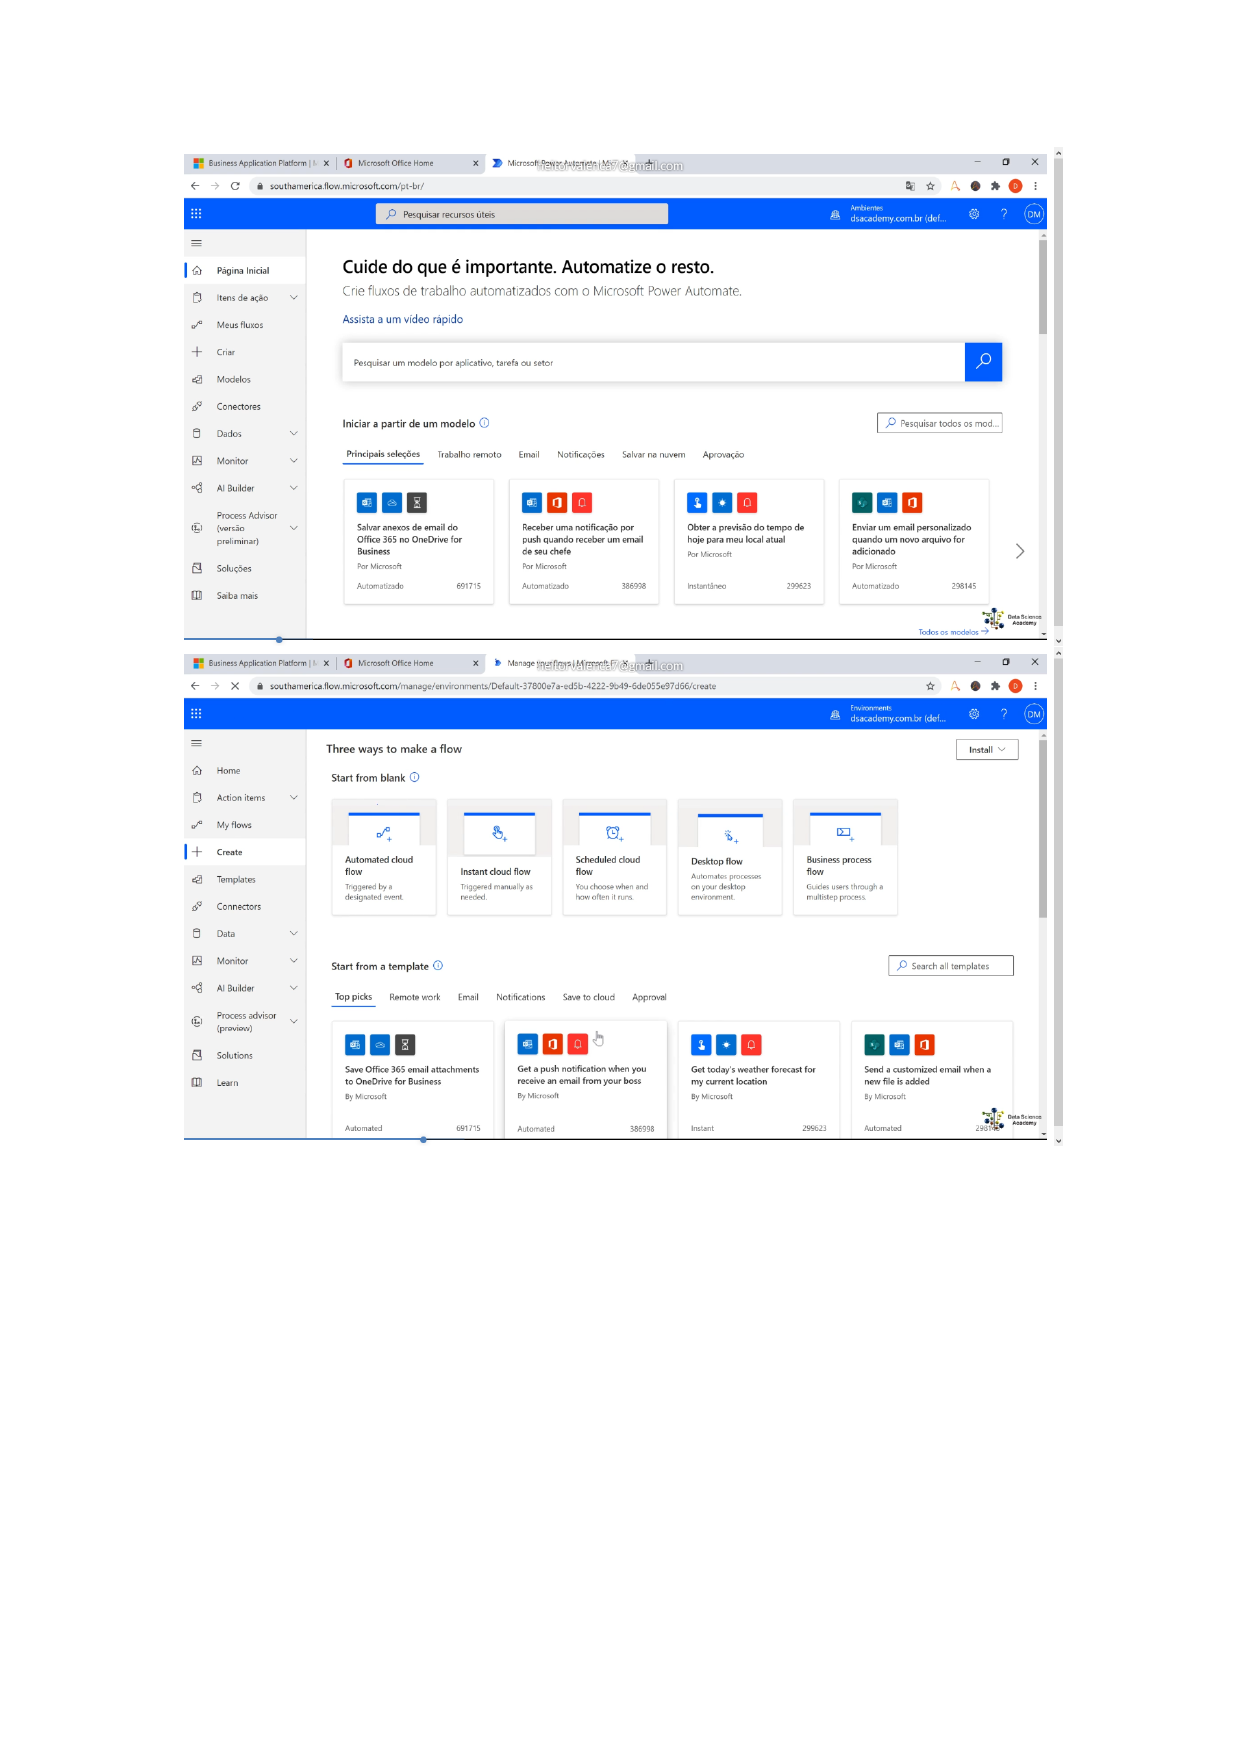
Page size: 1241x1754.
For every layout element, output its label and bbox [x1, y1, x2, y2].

picture [177, 147, 1063, 646]
picture [177, 647, 1063, 1146]
